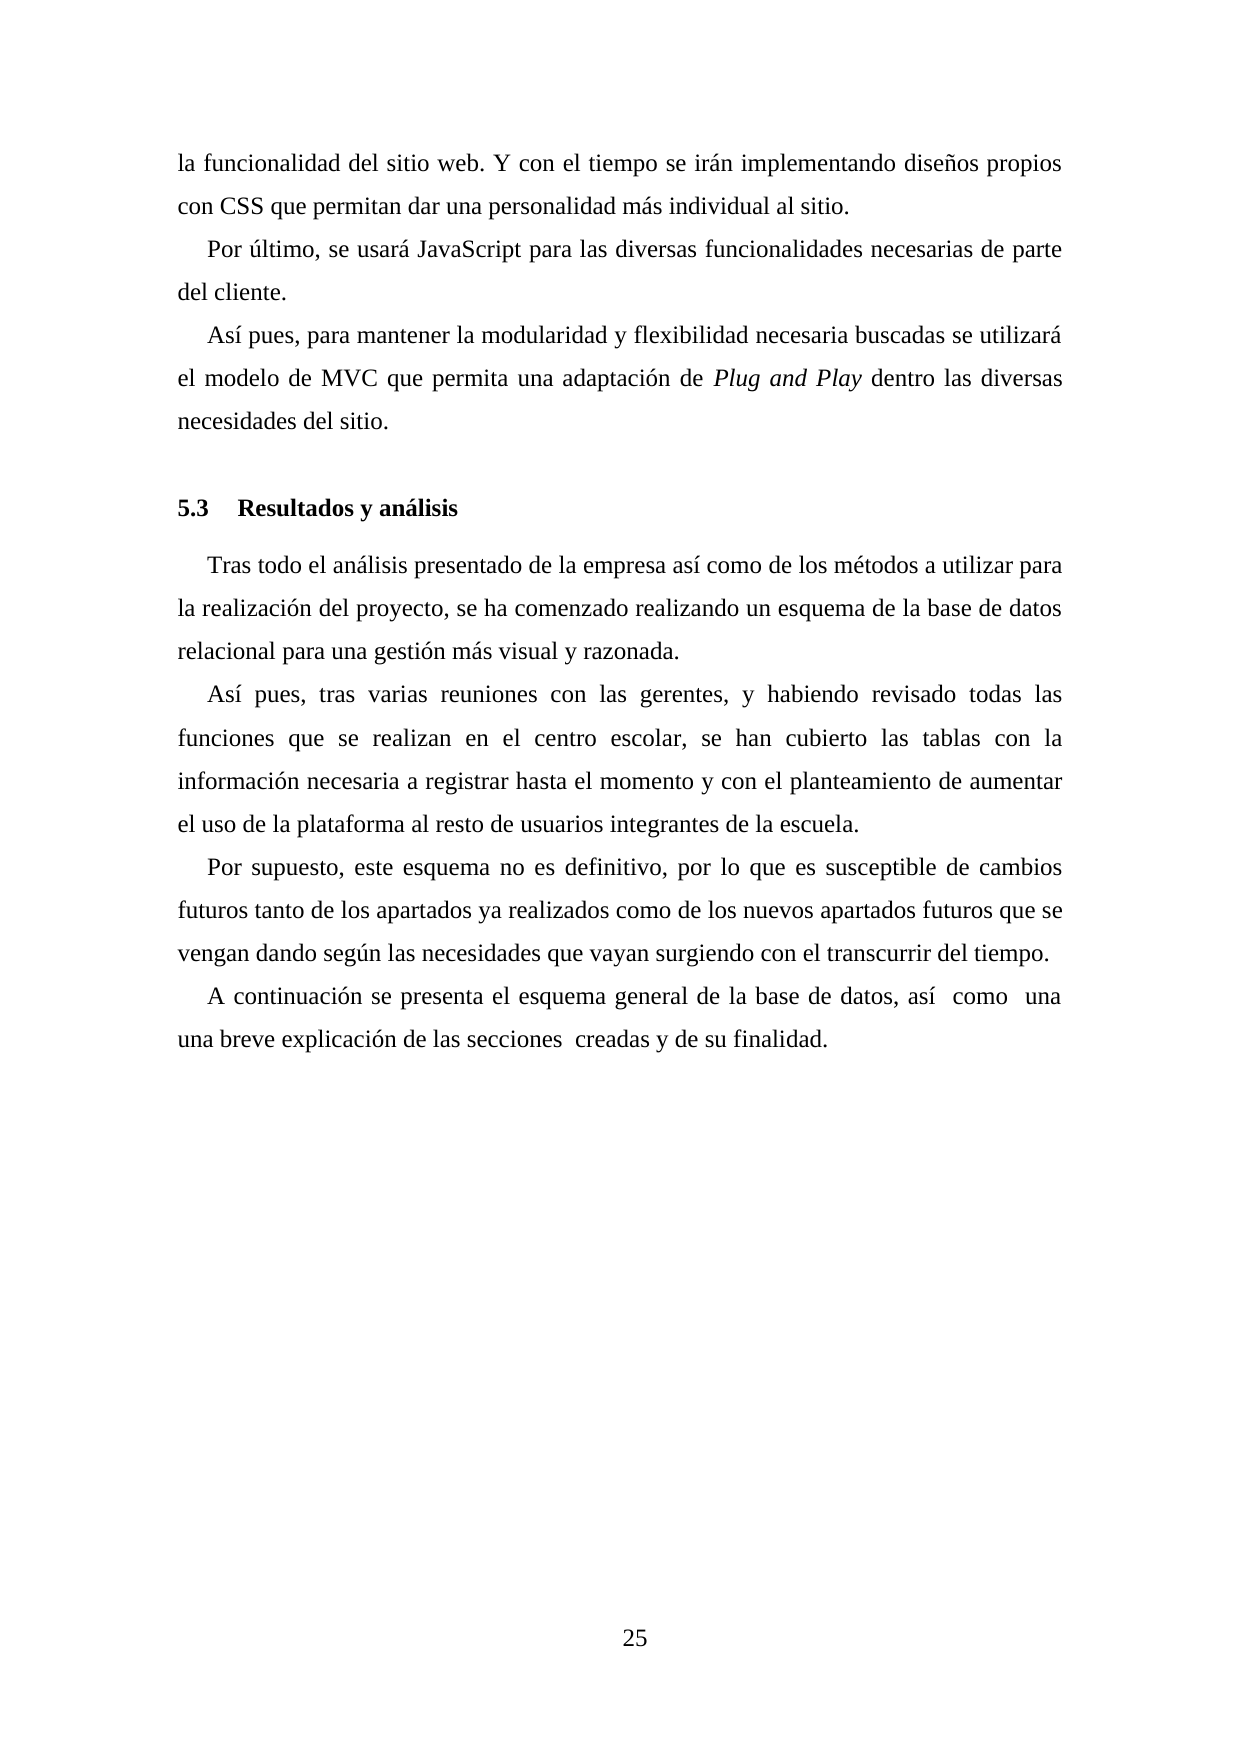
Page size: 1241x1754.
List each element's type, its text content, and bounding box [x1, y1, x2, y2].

text Así pues, para mantener la modularidad y flexibilidad necesaria buscadas se utilizará el modelo de MVC que permita una adaptación de Plug and Play dentro las diversas necesidades del sitio. [177, 320, 1063, 435]
text A continuación se presenta el esquema general de la base de datos, así como una una breve explicación de las secciones creadas y de su finalidad. [177, 981, 1063, 1053]
text Por último, se usará JavaScript para las diversas funcionalidades necesarias de parte del cliente. [177, 234, 1063, 306]
subtitle Resultados y análisis [177, 493, 1063, 521]
text Así pues, tras varias reuniones con las gerentes, y habiendo revisado todas las funciones que se realizan en el centro escolar, se han cubierto las tablas con la información necesaria a registrar hasta el momento y con el planteamiento de aumentar el uso de la plataforma al resto de usuarios integrantes de la escuela. [177, 679, 1063, 838]
text Por supuesto, este esquema no es definitivo, por lo que es susceptible de cambios futuros tanto de los apartados ya realizados como de los nuevos apartados futuros que se vengan dando según las necesidades que vayan surgiendo con el transcurrir del tiempo. [177, 852, 1063, 967]
text Tras todo el análisis presentado de la empresa así como de los métodos a utilizar para la realización del proyecto, se ha comenzado realizando un esquema de la base de datos relacional para una gestión más visual y razonada. [177, 550, 1063, 665]
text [177, 148, 1063, 219]
